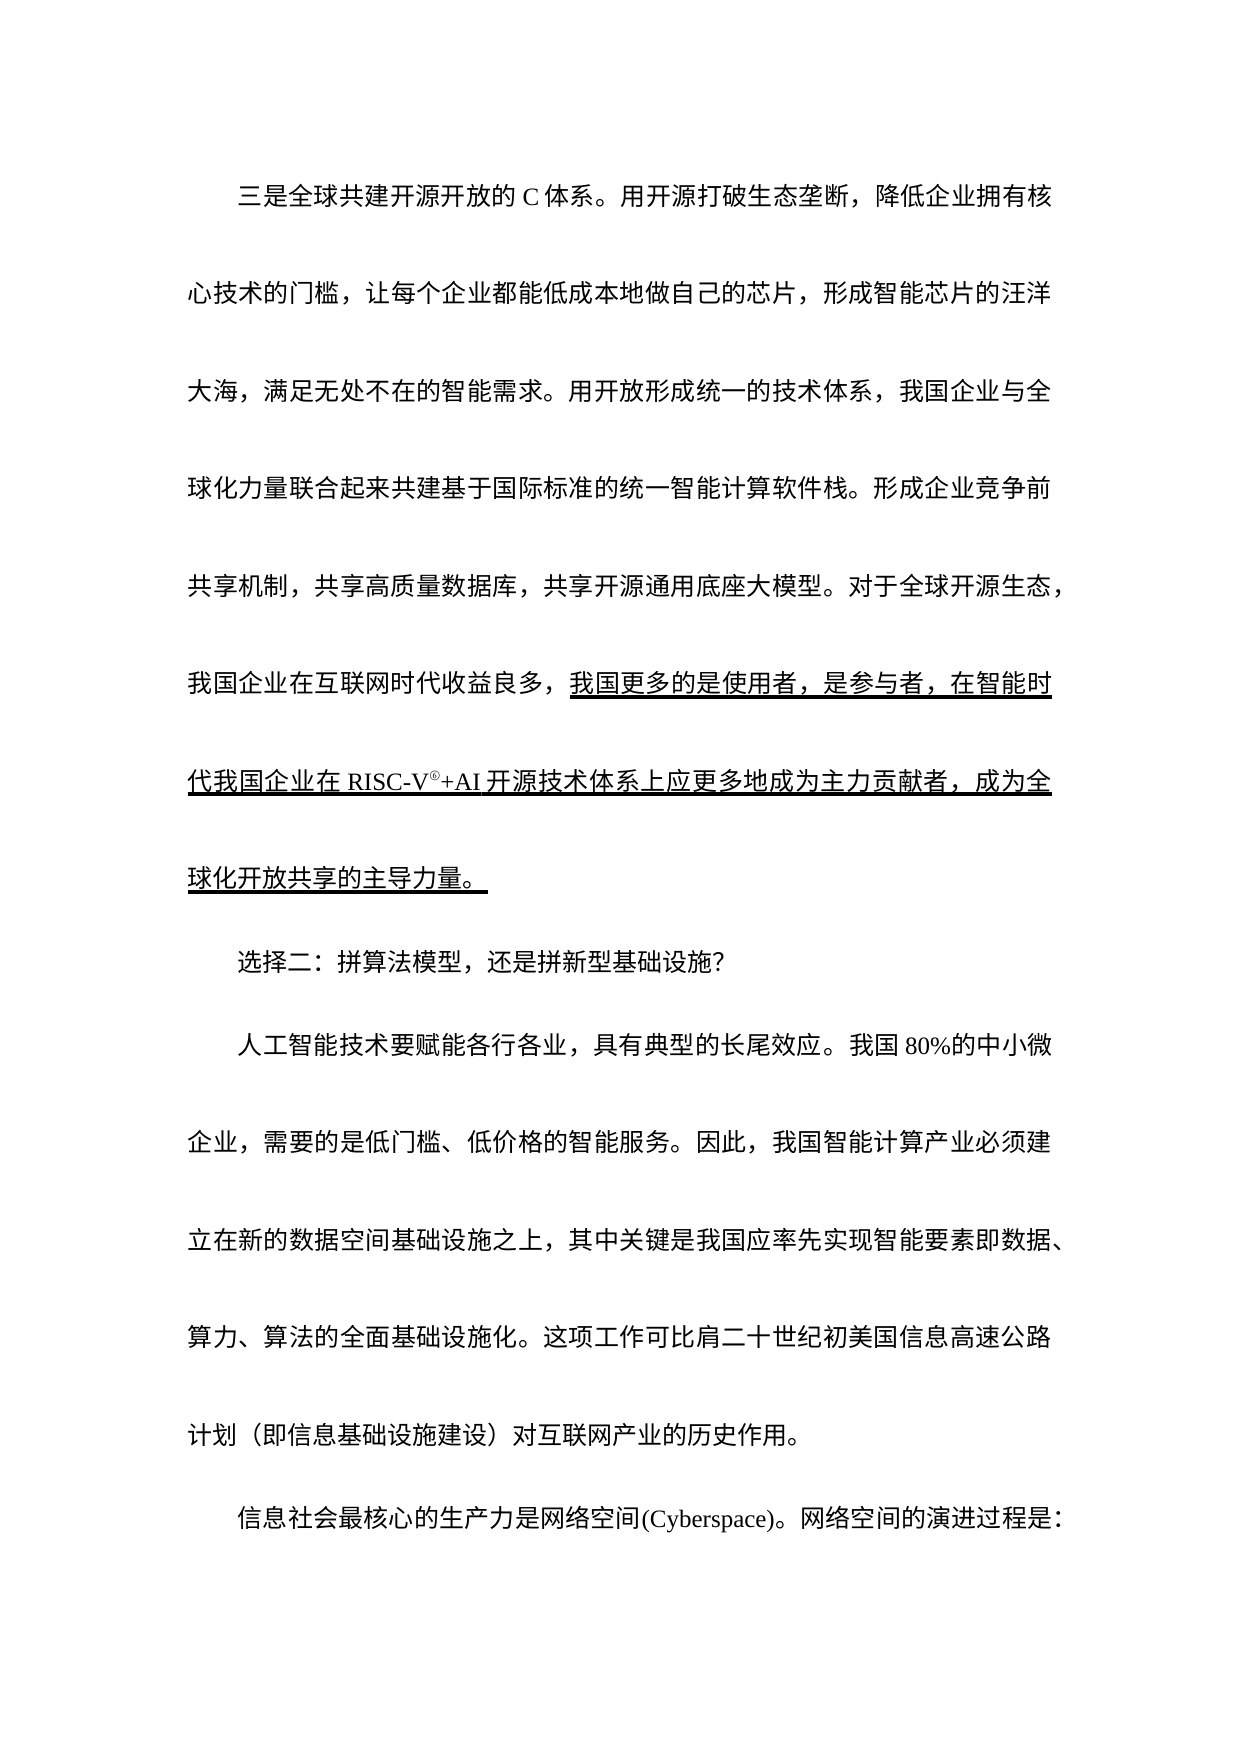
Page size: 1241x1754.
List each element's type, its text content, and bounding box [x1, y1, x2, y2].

text 选择二：拼算法模型，还是拼新型基础设施？ [187, 928, 1053, 993]
text 人工智能技术要赋能各行各业，具有典型的长尾效应。我国80%的中小微企业，需要的是低门槛、低价格的智能服务。因此，我国智能计算产业必须建立在新的数据空间基础设施之上，其中关键是我国应率先实现智能要素即数据、算力、算法的全面基础设施化。这项工作可比肩二十世纪初美国信息高速公路计划（即信息基础设施建设）对互联网产业的历史作用。 [187, 1011, 1053, 1466]
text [187, 1484, 1053, 1549]
text 三是全球共建开源开放的C体系。用开源打破生态垄断，降低企业拥有核心技术的门槛，让每个企业都能低成本地做自己的芯片，形成智能芯片的汪洋大海，满足无处不在的智能需求。用开放形成统一的技术体系，我国企业与全球化力量联合起来共建基于国际标准的统一智能计算软件栈。形成企业竞争前共享机制，共享高质量数据库，共享开源通用底座大模型。对于全球开源生态，我国企业在互联网时代收益良多，我国更多的是使用者，是参与者，在智能时代我国企业在RISC-V⑥+AI开源技术体系上应更多地成为主力贡献者，成为全球化开放共享的主导力量。 [187, 162, 1053, 909]
